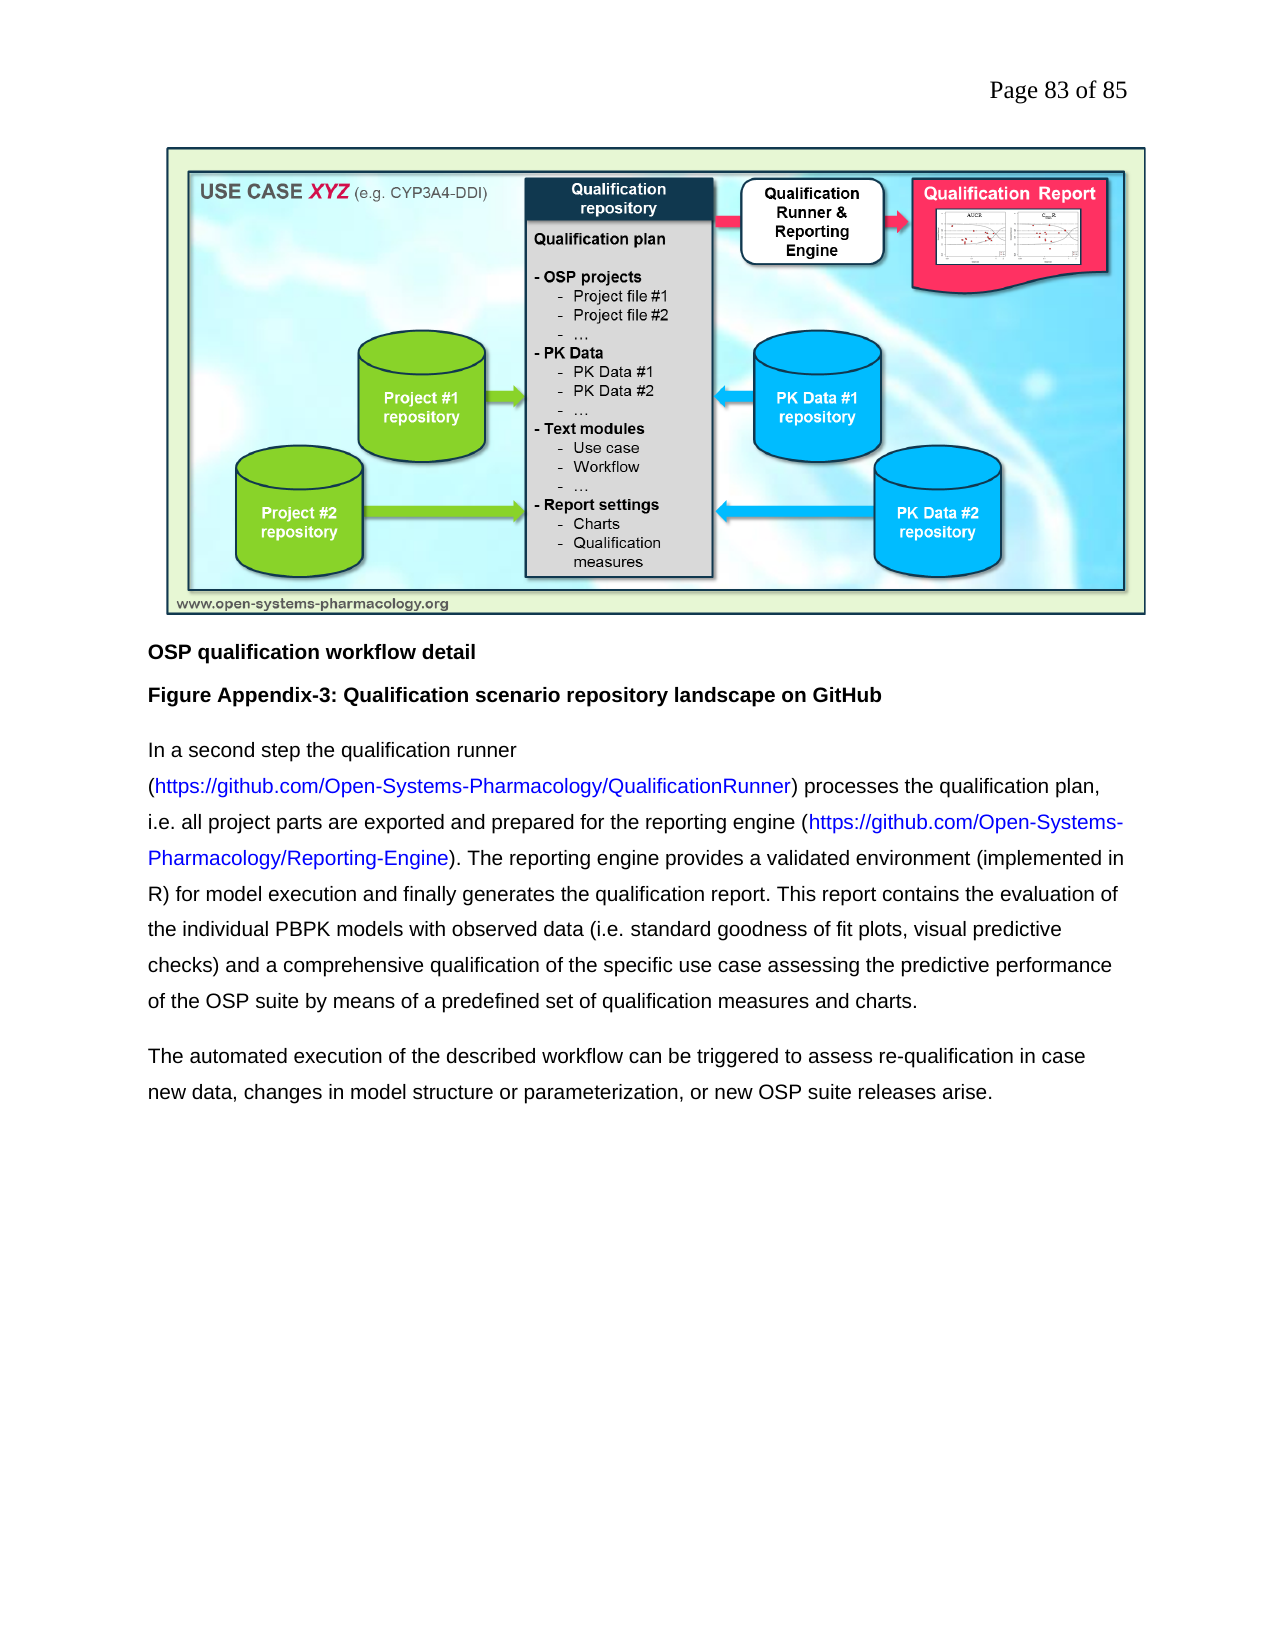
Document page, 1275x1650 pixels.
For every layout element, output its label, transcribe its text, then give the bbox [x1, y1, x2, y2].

text The automated execution of the described workflow can be triggered to assess re-qualification in case new data, changes in model structure or parameterization, or new OSP suite releases arise. [148, 1044, 1127, 1104]
picture [166, 147, 1146, 620]
text In a second step the qualification runner (https://github.com/Open-Systems-Pharmacology/QualificationRunner) processes the qualification plan, i.e. all project parts are exported and prepared for the reporting engine (https://github.com/Open-Systems-Pharmacology/Reporting-Engine). The reporting engine provides a validated environment (implemented in R) for model execution and finally generates the qualification report. This report contains the evaluation of the individual PBPK models with observed data (i.e. standard goodness of fit plots, visual predictive checks) and a comprehensive qualification of the specific use case assessing the predictive performance of the OSP suite by means of a predefined set of qualification measures and charts. [148, 738, 1127, 1013]
text OSP qualification workflow detail [148, 640, 1127, 664]
text Figure Appendix-3: Qualification scenario repository landscape on GitHub [148, 683, 1127, 707]
